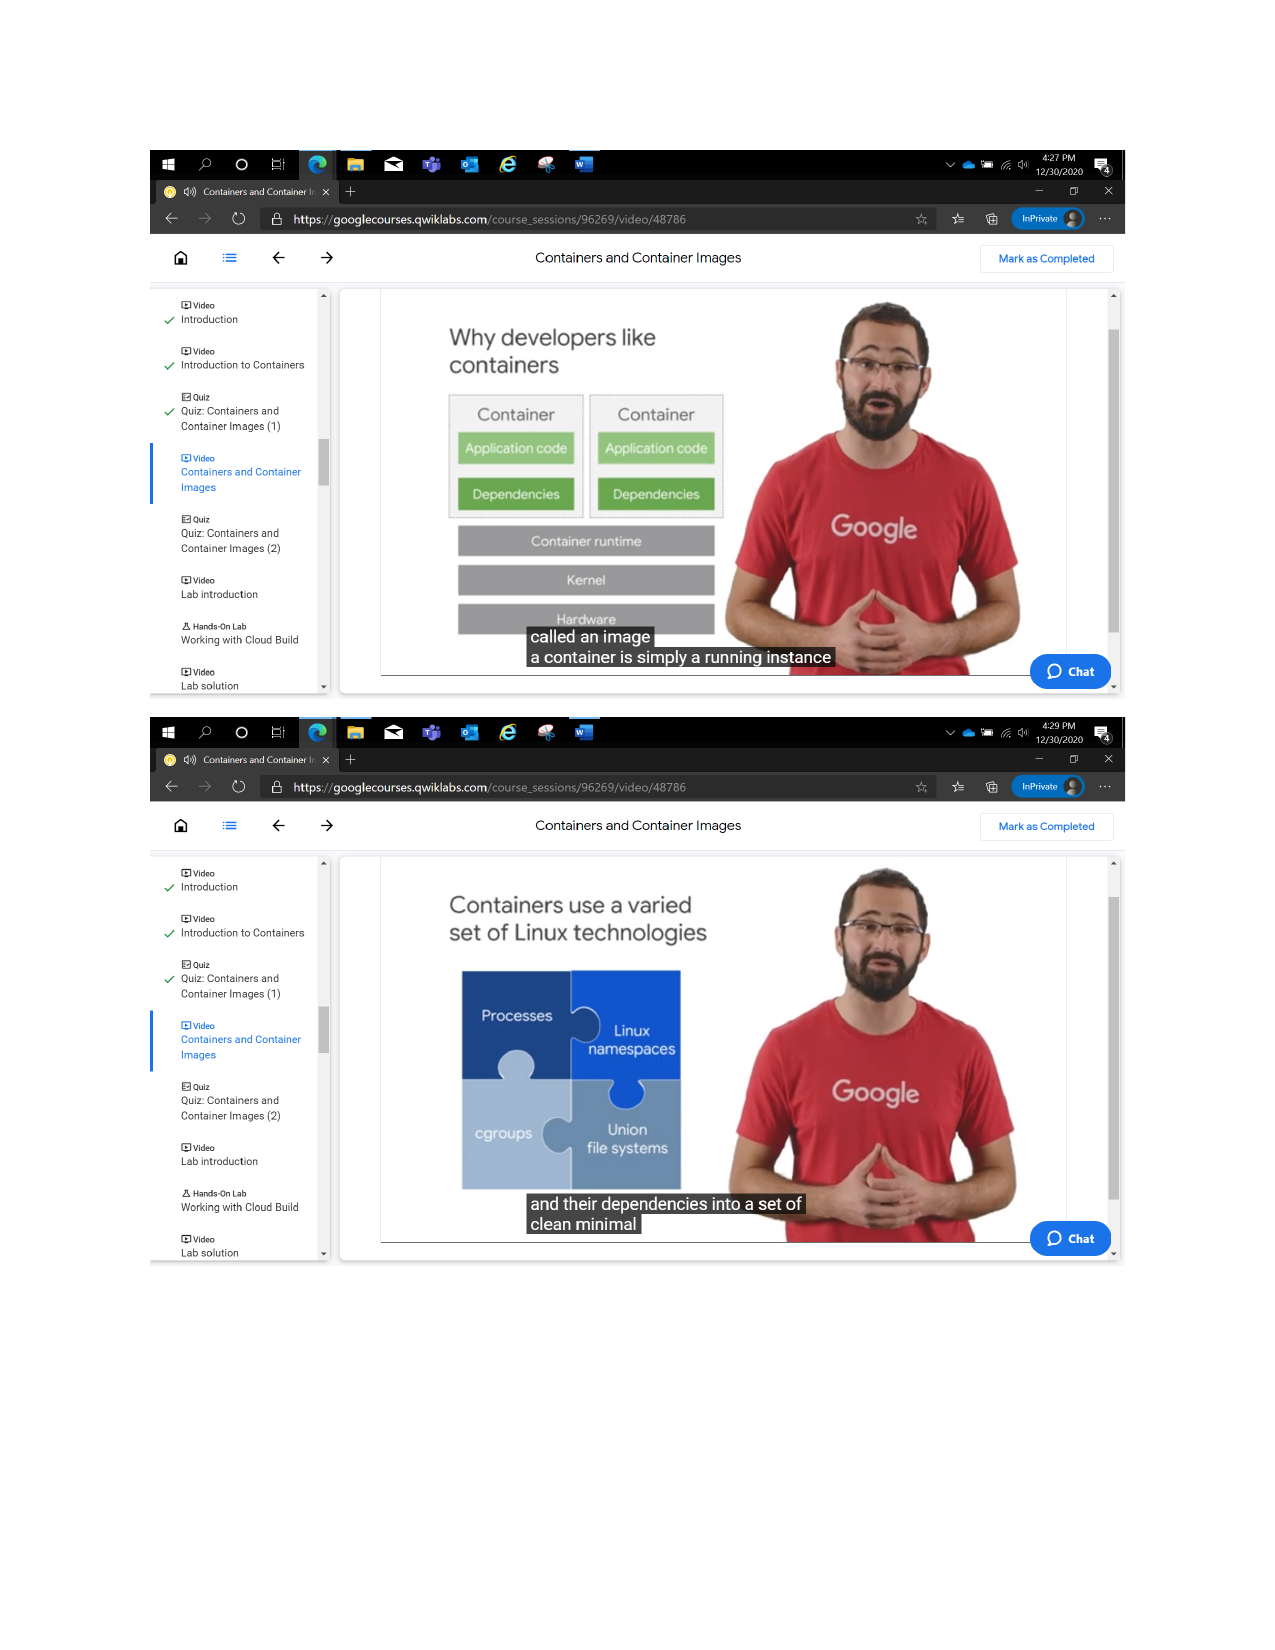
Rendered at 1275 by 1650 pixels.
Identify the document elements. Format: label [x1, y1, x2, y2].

picture [150, 150, 1125, 699]
picture [150, 717, 1125, 1266]
